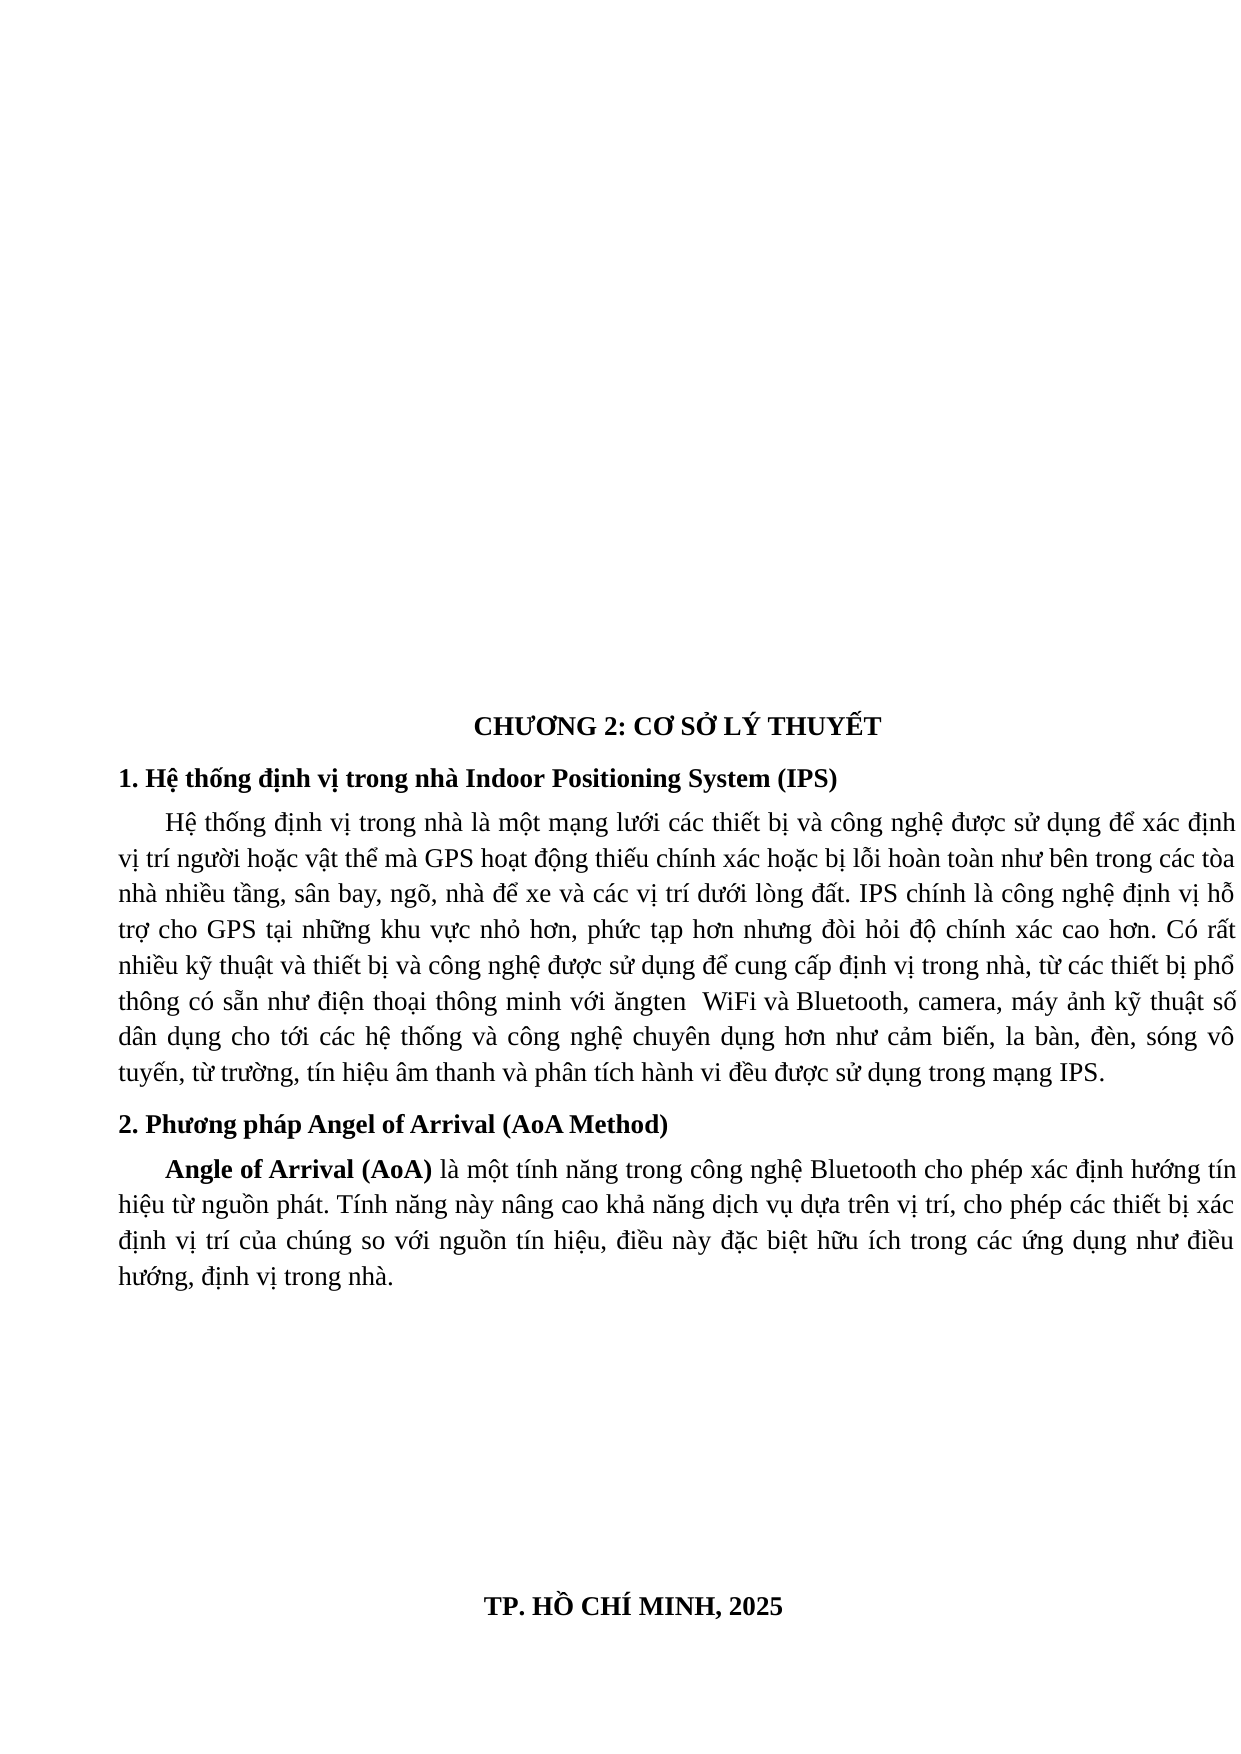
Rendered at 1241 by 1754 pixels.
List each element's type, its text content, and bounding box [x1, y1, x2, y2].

subtitle 1. Hệ thống định vị trong nhà Indoor Positioning System (IPS) [118, 762, 1237, 793]
subtitle CHƯƠNG 2: CƠ SỞ LÝ THUYẾT [118, 710, 1237, 741]
text Angle of Arrival (AoA) là một tính năng trong công nghệ Bluetooth cho phép xác định hướng tín hiệu từ nguồn phát. Tính năng này nâng cao khả năng dịch vụ dựa trên vị trí, cho phép các thiết bị xác định vị trí của chúng so với nguồn tín hiệu, điều này đặc biệt hữu ích trong các ứng dụng như điều hướng, định vị trong nhà. [118, 1153, 1237, 1291]
subtitle 2. Phương pháp Angel of Arrival (AoA Method) [118, 1109, 1237, 1140]
text Hệ thống định vị trong nhà là một mạng lưới các thiết bị và công nghệ được sử dụng để xác định vị trí người hoặc vật thể mà GPS hoạt động thiếu chính xác hoặc bị lỗi hoàn toàn như bên trong các tòa nhà nhiều tầng, sân bay, ngõ, nhà để xe và các vị trí dưới lòng đất. IPS chính là công nghệ định vị hỗ trợ cho GPS tại những khu vực nhỏ hơn, phức tạp hơn nhưng đòi hỏi độ chính xác cao hơn. Có rất nhiều kỹ thuật và thiết bị và công nghệ được sử dụng để cung cấp định vị trong nhà, từ các thiết bị phổ thông có sẵn như điện thoại thông minh với ăngten WiFi và Bluetooth, camera, máy ảnh kỹ thuật số dân dụng cho tới các hệ thống và công nghệ chuyên dụng hơn như cảm biến, la bàn, đèn, sóng vô tuyến, từ trường, tín hiệu âm thanh và phân tích hành vi đều được sử dụng trong mạng IPS. [118, 806, 1237, 1087]
